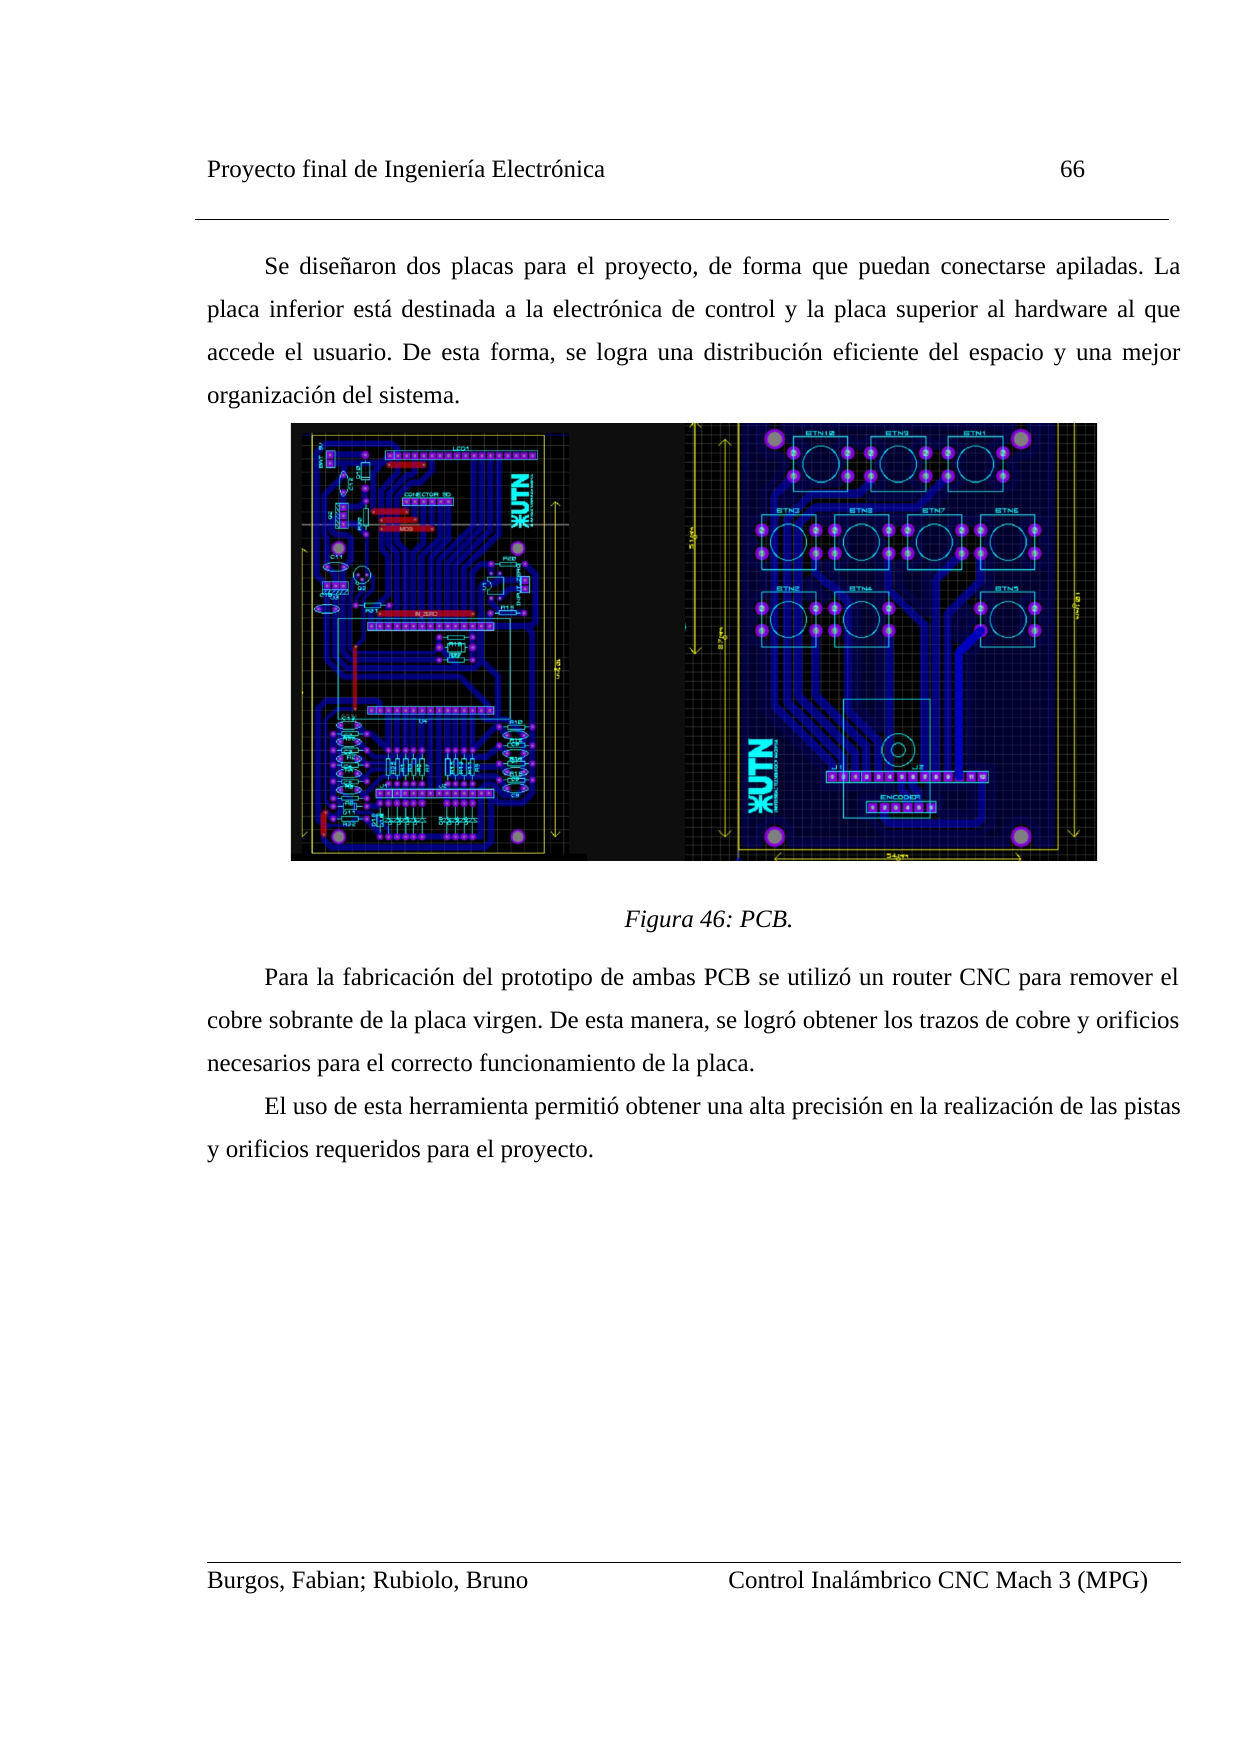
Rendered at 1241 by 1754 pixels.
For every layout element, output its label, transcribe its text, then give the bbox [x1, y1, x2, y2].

text El uso de esta herramienta permitió obtener una alta precisión en la realización de las pistas y orificios requeridos para el proyecto. [207, 1091, 1181, 1163]
text : PCB. [236, 904, 1181, 933]
text Se diseñaron dos placas para el proyecto, de forma que puedan conectarse apiladas. La placa inferior está destinada a la electrónica de control y la placa superior al hardware al que accede el usuario. De esta forma, se logra una distribución eficiente del espacio y una mejor organización del sistema. [207, 251, 1181, 409]
picture [290, 423, 1098, 861]
text Para la fabricación del prototipo de ambas PCB se utilizó un router CNC para remover el cobre sobrante de la placa virgen. De esta manera, se logró obtener los trazos de cobre y orificios necesarios para el correcto funcionamiento de la placa. [207, 962, 1181, 1077]
